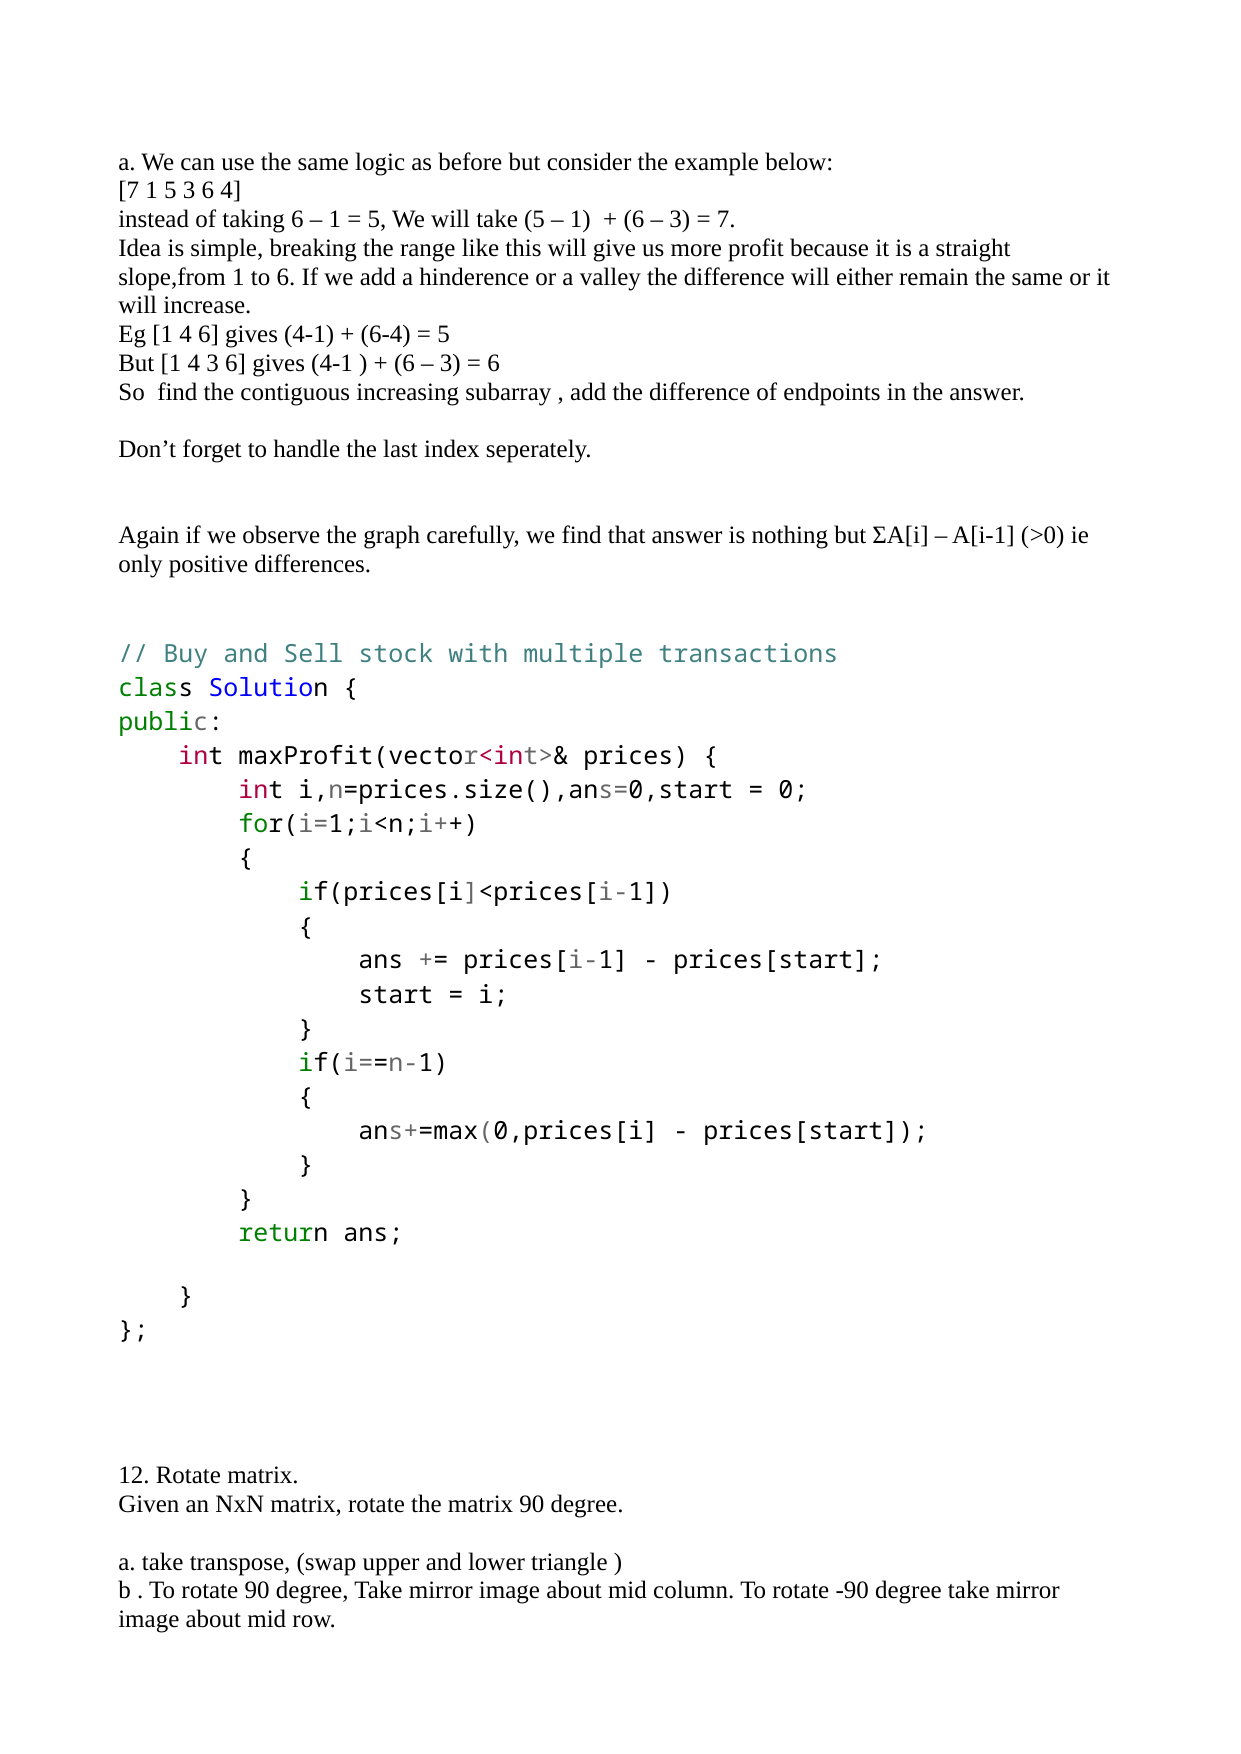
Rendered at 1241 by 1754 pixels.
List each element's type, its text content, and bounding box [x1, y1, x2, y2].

text a. We can use the same logic as before but consider the example below: [118, 147, 1122, 176]
text if(i==n-1) [118, 1044, 1122, 1078]
text So find the contiguous increasing subarray , add the difference of endpoints in the answer. [118, 377, 1122, 406]
text int maxProfit(vector<int>& prices) { [118, 738, 1122, 772]
text a. take transpose, (swap upper and lower triangle ) [118, 1547, 1122, 1576]
text class Solution { [118, 670, 1122, 704]
text for(i=1;i<n;i++) [118, 806, 1122, 840]
text start = i; [118, 976, 1122, 1010]
text }; [118, 1312, 1122, 1346]
text 12. Rotate matrix. [118, 1461, 1122, 1489]
text // Buy and Sell stock with multiple transactions [118, 636, 1122, 670]
text b . To rotate 90 degree, Take mirror image about mid column. To rotate -90 degree take mirror image about mid row. [118, 1576, 1122, 1633]
text ans+=max(0,prices[i] - prices[start]); [118, 1112, 1122, 1147]
text But [1 4 3 6] gives (4-1 ) + (6 – 3) = 6 [118, 348, 1122, 377]
text { [118, 908, 1122, 942]
text int i,n=prices.size(),ans=0,start = 0; [118, 772, 1122, 806]
text Idea is simple, breaking the range like this will give us more profit because it is a straight slope,from 1 to 6. If we add a hinderence or a valley the difference will either remain the same or it will increase. [118, 233, 1122, 319]
text } [118, 1147, 1122, 1181]
text } [118, 1010, 1122, 1044]
text return ans; [118, 1215, 1122, 1249]
text } [118, 1277, 1122, 1312]
text if(prices[i]<prices[i-1]) [118, 874, 1122, 908]
text { [118, 1078, 1122, 1112]
text ans += prices[i-1] - prices[start]; [118, 942, 1122, 976]
text { [118, 840, 1122, 874]
text } [118, 1181, 1122, 1215]
text public: [118, 704, 1122, 738]
text [7 1 5 3 6 4] [118, 176, 1122, 204]
text Again if we observe the graph carefully, we find that answer is nothing but ΣA[i] – A[i-1] (>0) ie only positive differences. [118, 521, 1122, 578]
text Eg [1 4 6] gives (4-1) + (6-4) = 5 [118, 319, 1122, 348]
text Given an NxN matrix, rotate the matrix 90 degree. [118, 1489, 1122, 1518]
text Don’t forget to handle the last index seperately. [118, 434, 1122, 463]
text instead of taking 6 – 1 = 5, We will take (5 – 1) + (6 – 3) = 7. [118, 204, 1122, 233]
